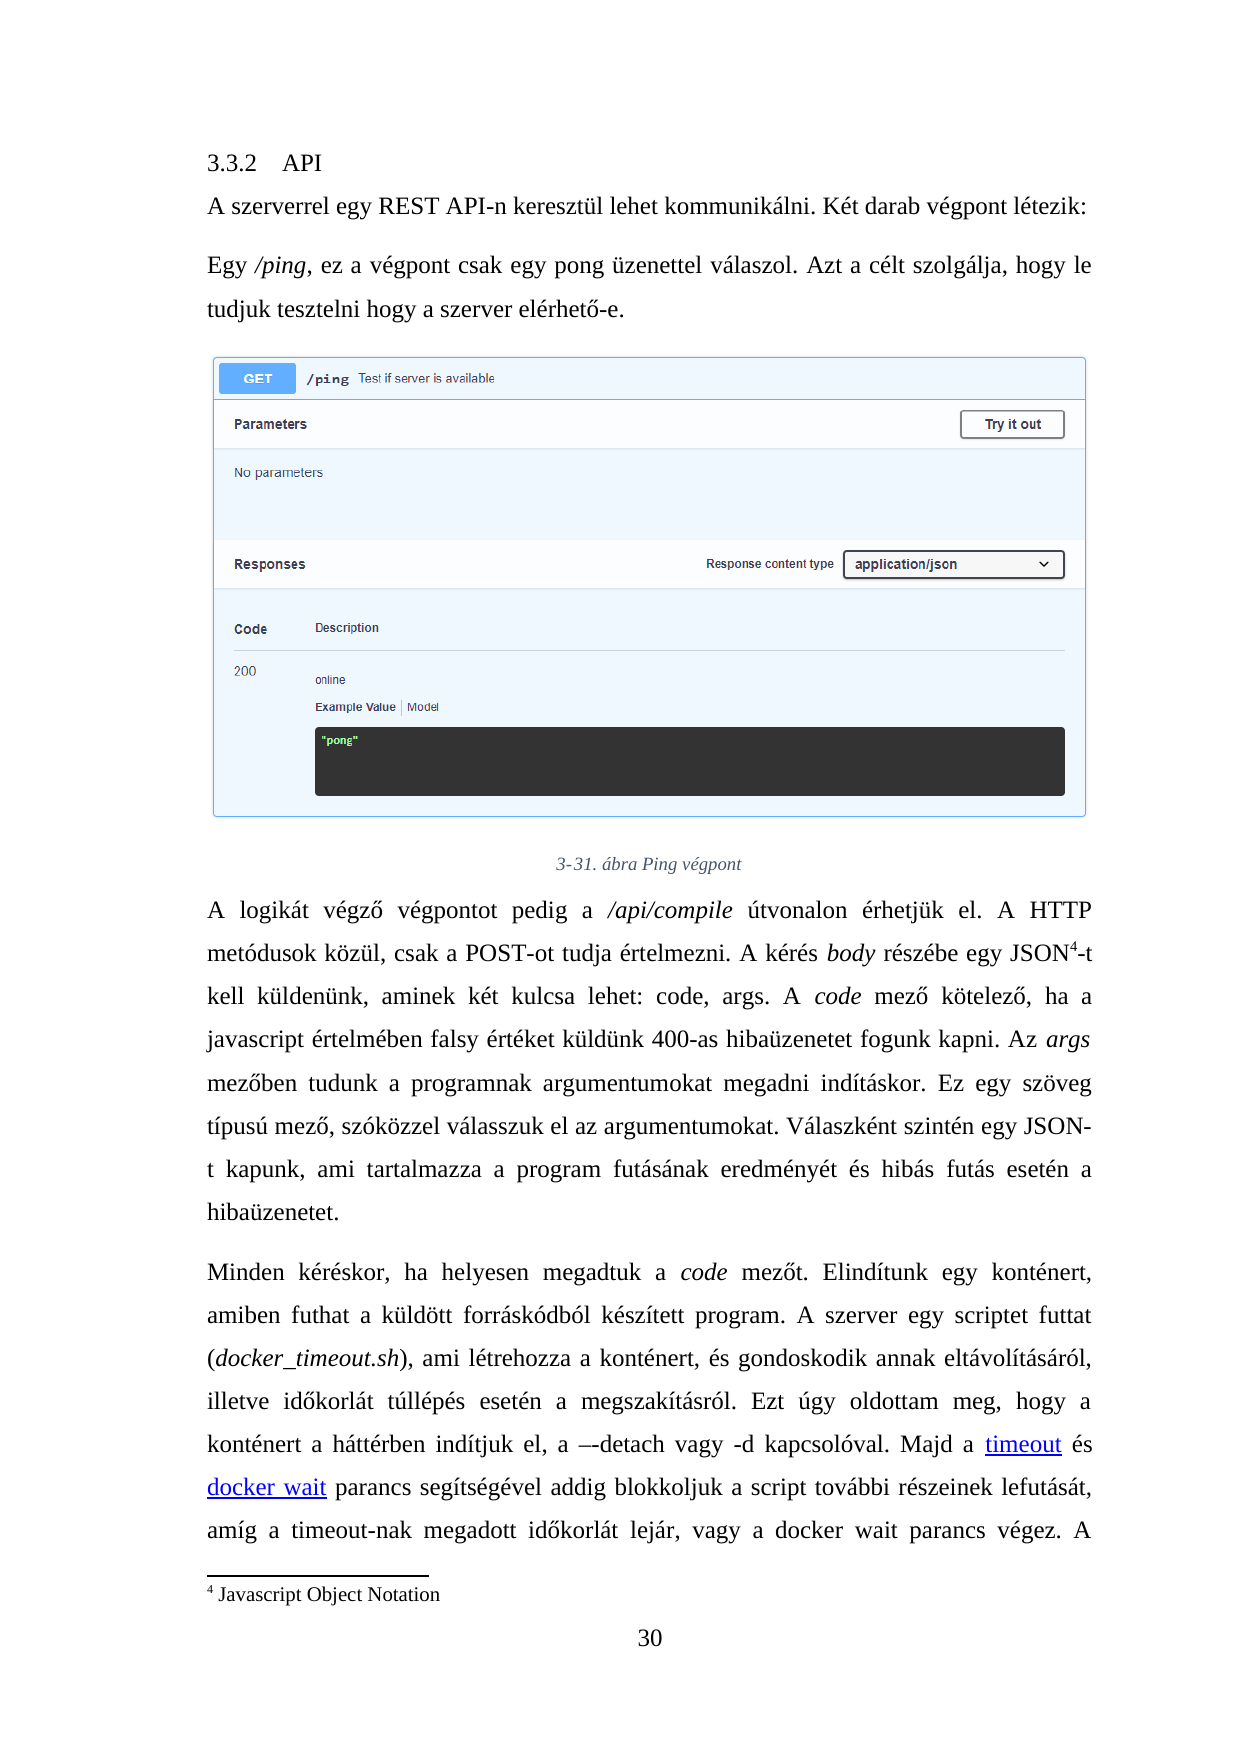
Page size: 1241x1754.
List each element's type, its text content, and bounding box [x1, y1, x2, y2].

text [207, 1257, 1092, 1544]
text A logikát végző végpontot pedig a /api/compile útvonalon érhetjük el. A HTTP metódusok közül, csak a POST-ot tudja értelmezni. A kérés body részébe egy JSON-t kell küldenünk, aminek két kulcsa lehet: code, args. A code mező kötelező, ha a javascript értelmében falsy értéket küldünk 400-as hibaüzenetet fogunk kapni. Az args mezőben tudunk a programnak argumentumokat megadni indításkor. Ez egy szöveg típusú mező, szóközzel válasszuk el az argumentumokat. Válaszként szintén egy JSON-t kapunk, ami tartalmazza a program futásának eredményét és hibás futás esetén a hibaüzenetet. [207, 895, 1092, 1226]
text A szerverrel egy REST API-n keresztül lehet kommunikálni. Két darab végpont létezik: [207, 191, 1092, 219]
subtitle API [207, 148, 1092, 176]
text Egy /ping, ez a végpont csak egy pong üzenettel válaszol. Azt a célt szolgálja, hogy le tudjuk tesztelni hogy a szerver elérhető-e. [207, 251, 1092, 322]
picture [209, 353, 1090, 822]
